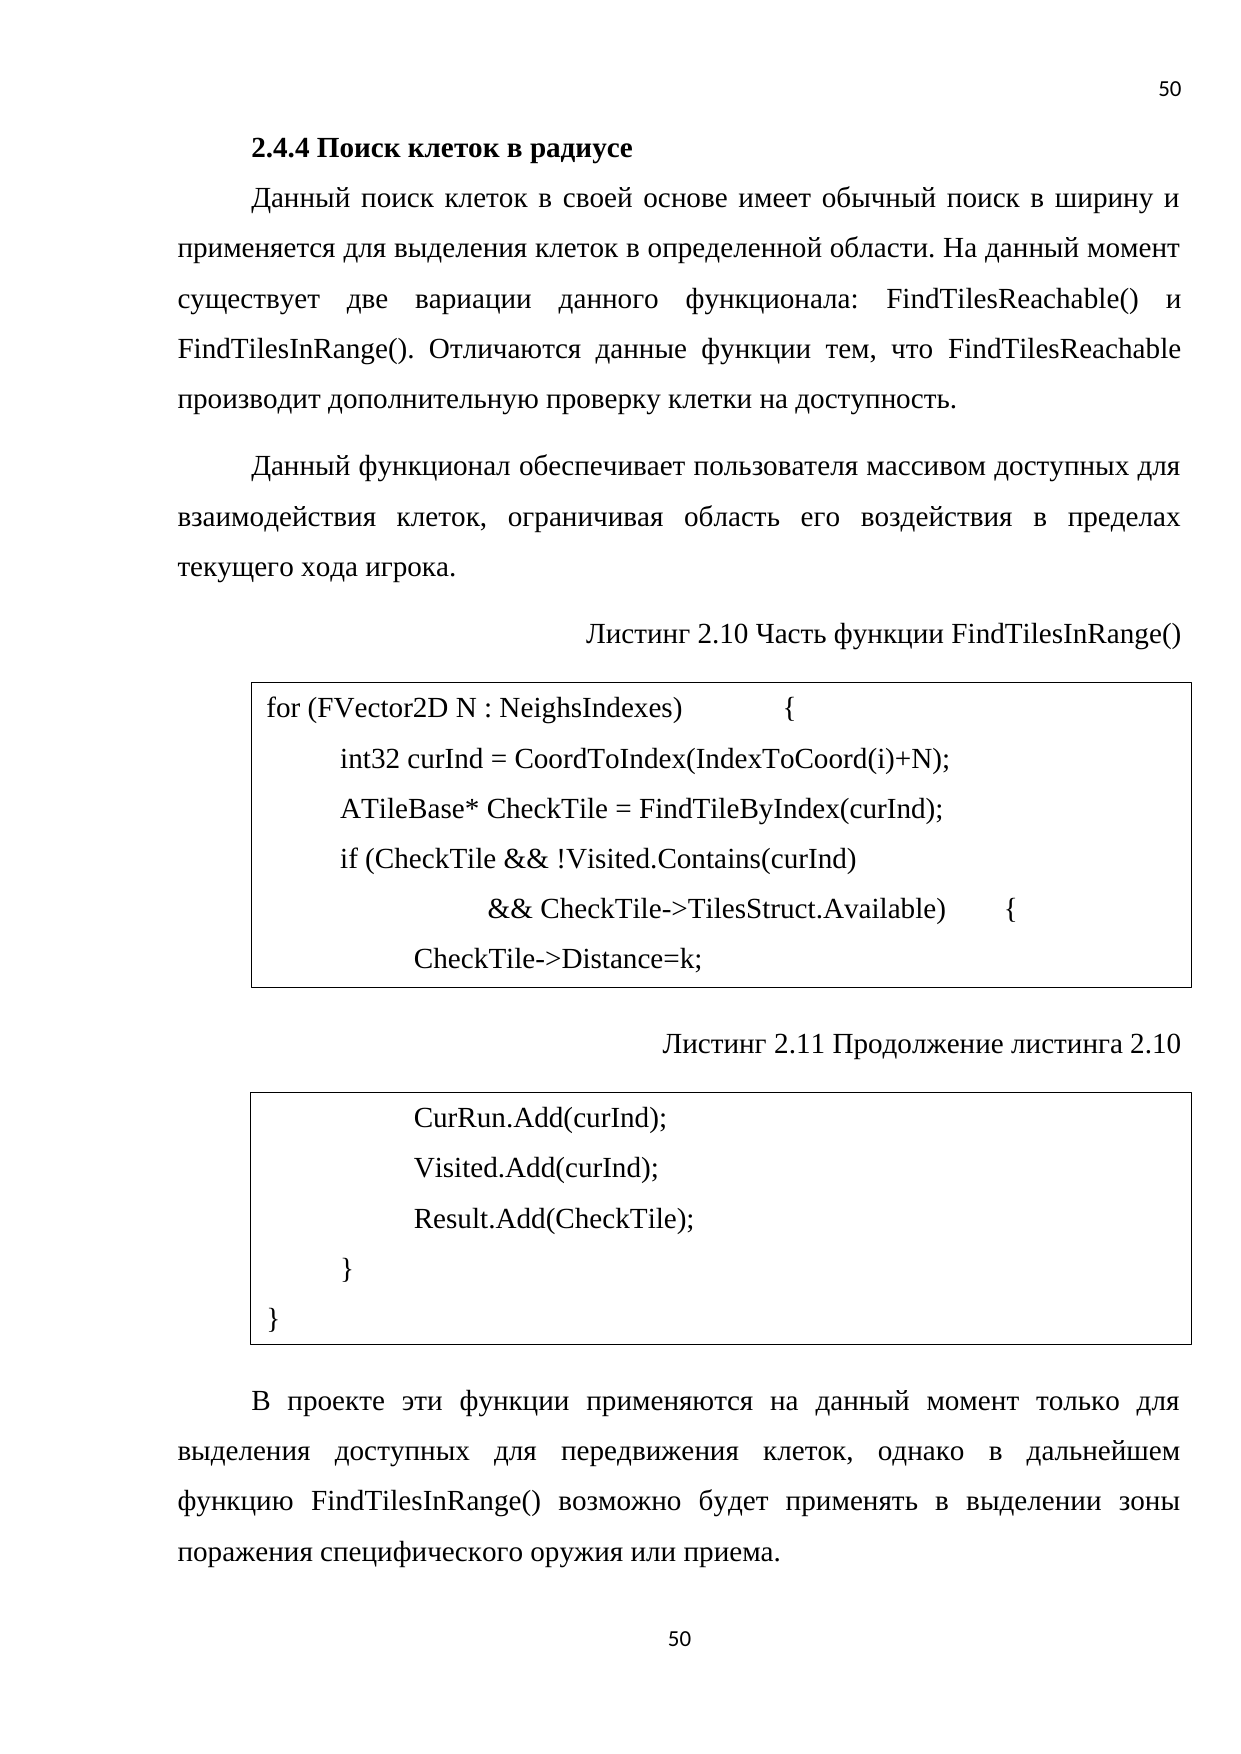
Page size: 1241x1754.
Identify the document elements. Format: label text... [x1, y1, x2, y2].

text В проекте эти функции применяются на данный момент только для выделения доступных для передвижения клеток, однако в дальнейшем функцию FindTilesInRange() возможно будет применять в выделении зоны поражения специфического оружия или приема. [177, 1383, 1181, 1567]
text Данный функционал обеспечивает пользователя массивом доступных для взаимодействия клеток, ограничивая область его воздействия в пределах текущего хода игрока. [177, 448, 1181, 583]
subtitle Поиск клеток в радиусе [177, 130, 1181, 163]
text Данный поиск клеток в своей основе имеет обычный поиск в ширину и применяется для выделения клеток в определенной области. На данный момент существует две вариации данного функционала: FindTilesReachable() и FindTilesInRange(). Отличаются данные функции тем, что FindTilesReachable производит дополнительную проверку клетки на доступность. [177, 180, 1181, 415]
